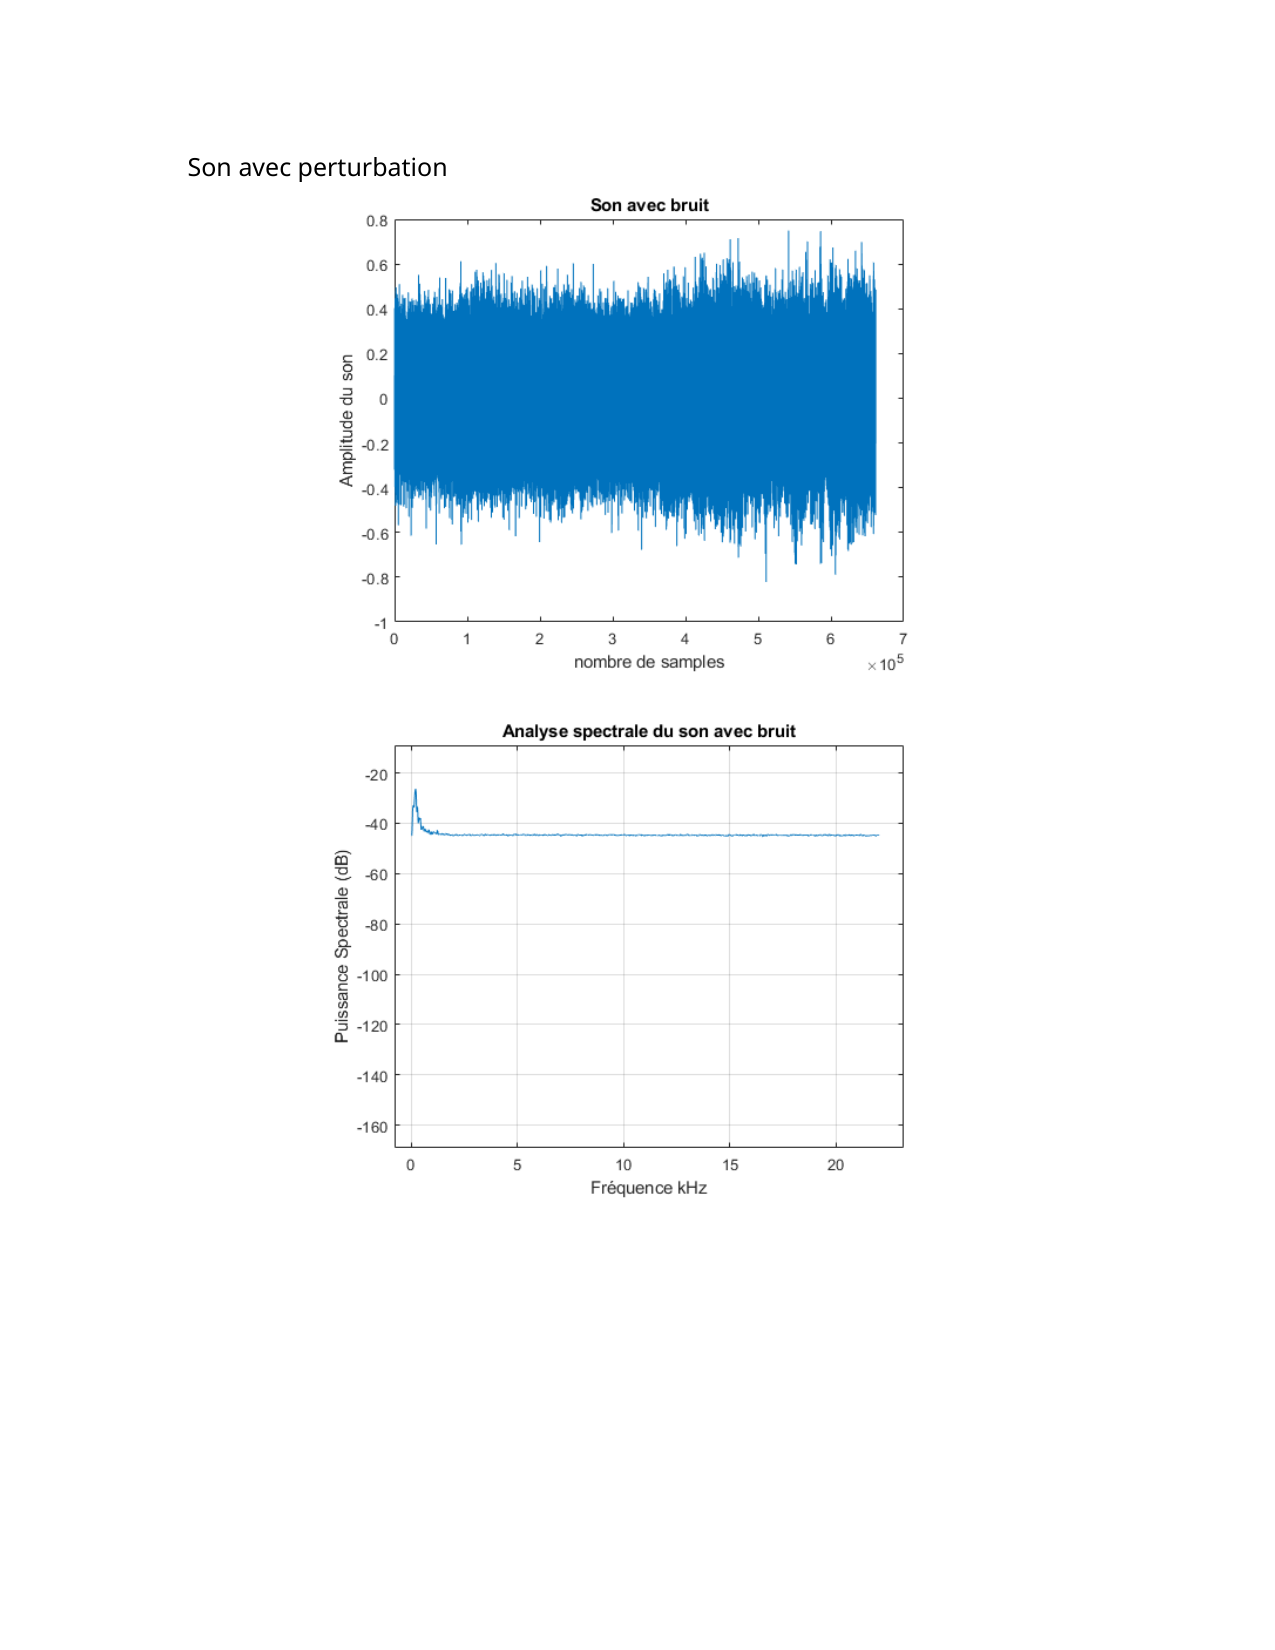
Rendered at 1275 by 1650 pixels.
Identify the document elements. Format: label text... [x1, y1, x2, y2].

subtitle Son avec perturbation [187, 150, 1087, 184]
picture [309, 710, 966, 1202]
picture [309, 184, 966, 676]
